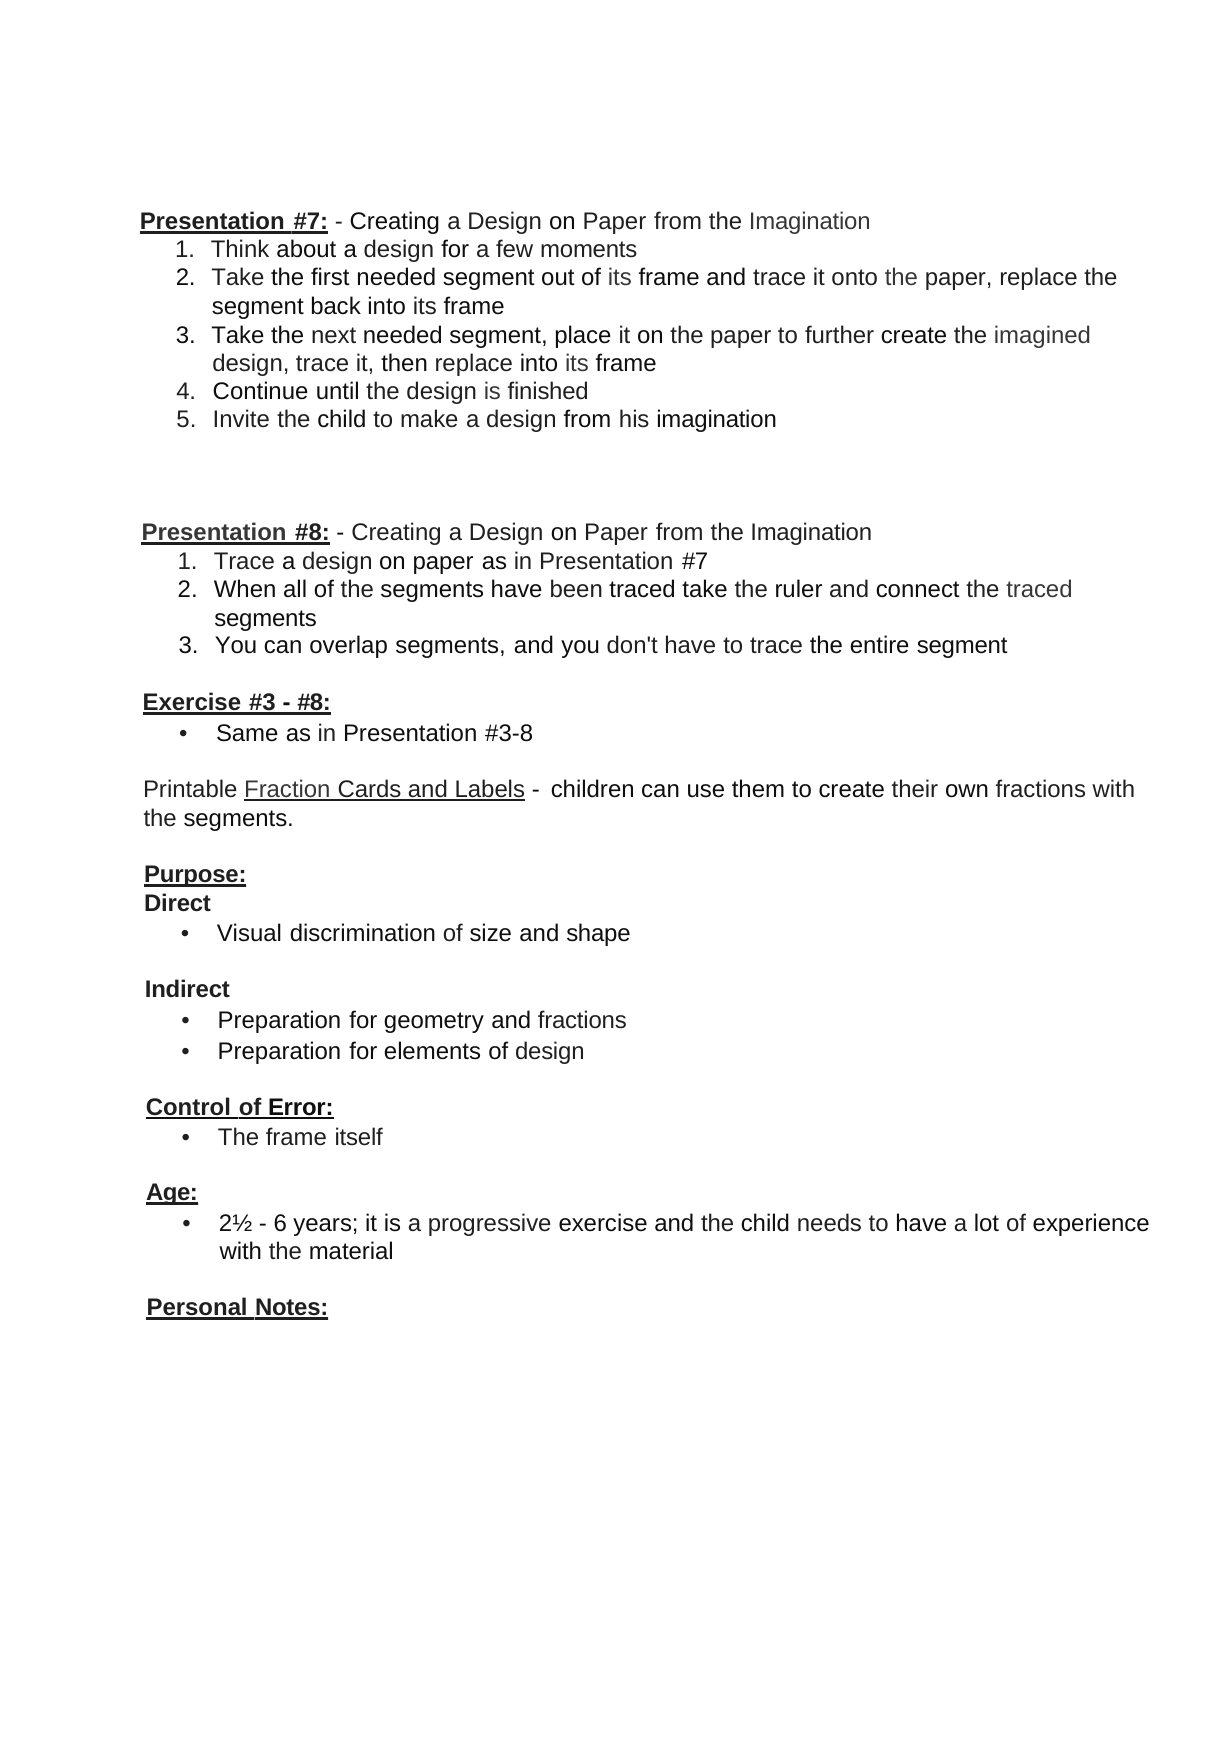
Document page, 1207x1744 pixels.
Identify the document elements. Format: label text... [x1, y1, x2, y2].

list Visual discrimination of size and shape [181, 919, 1162, 947]
list Take the first needed segment out of its frame and trace it onto the paper, replace the segment back into its frame [176, 263, 1123, 319]
list When all of the segments have been traced take the ruler and connect the traced segments [177, 575, 1076, 631]
list Think about a design for a few moments [175, 236, 1162, 263]
list Preparation for geometry and fractions [181, 1006, 1162, 1034]
text Personal Notes: [146, 1293, 1162, 1321]
subtitle Control of Error: [146, 1093, 1162, 1120]
list Invite the child to make a design from his imagination [176, 405, 1162, 433]
subtitle Indirect [144, 975, 1162, 1003]
text Presentation #7: - Creating a Design on Paper from the Imagination [139, 207, 1162, 234]
text Printable Fraction Cards and Labels - children can use them to create their own fractions with the segments. [143, 775, 1159, 832]
list Same as in Presentation #3-8 [179, 719, 1162, 746]
subtitle Purpose: [144, 860, 1162, 888]
list You can overlap segments, and you don't have to trace the entire segment [178, 632, 1162, 659]
list The frame itself [181, 1123, 1162, 1151]
text Direct [144, 889, 1162, 916]
list Trace a design on paper as in Presentation #7 [177, 547, 1162, 574]
text Presentation #8: - Creating a Design on Paper from the Imagination [141, 518, 1162, 546]
list Preparation for elements of design [181, 1037, 1162, 1064]
subtitle Age: [146, 1178, 1162, 1206]
list 2½ - 6 years; it is a progressive exercise and the child needs to have a lot of experience with the material [182, 1209, 1152, 1264]
list Continue until the design is finished [176, 378, 1162, 405]
subtitle Exercise #3 - #8: [142, 688, 1162, 716]
list Take the next needed segment, place it on the paper to further create the imagined design, trace it, then replace into its frame [176, 321, 1095, 377]
